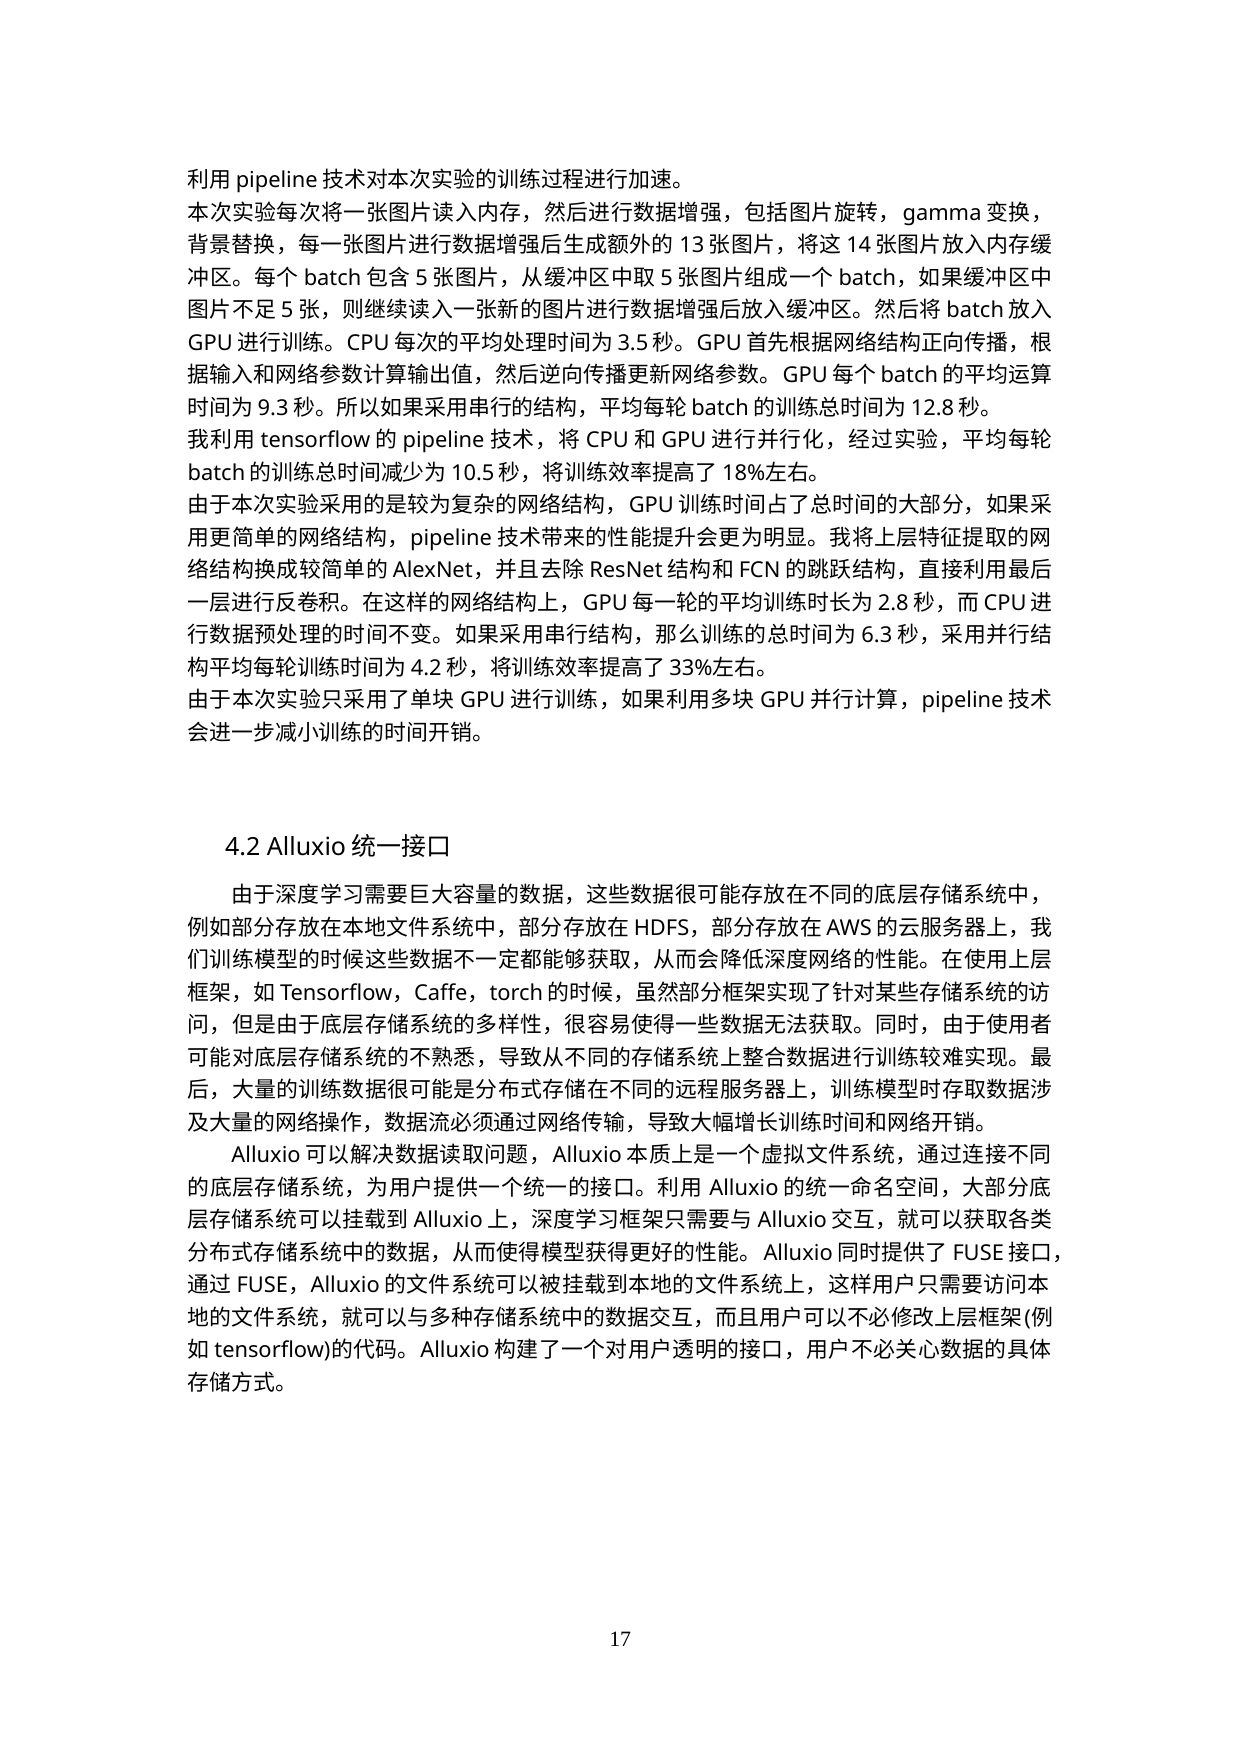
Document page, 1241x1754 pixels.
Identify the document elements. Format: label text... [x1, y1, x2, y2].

text 4.2 Alluxio统一接口 [225, 812, 1053, 877]
text 我利用tensorflow的pipeline技术，将CPU和GPU进行并行化，经过实验，平均每轮batch的训练总时间减少为10.5秒，将训练效率提高了18%左右。 [187, 422, 1053, 487]
text 由于本次实验采用的是较为复杂的网络结构，GPU训练时间占了总时间的大部分，如果采用更简单的网络结构，pipeline技术带来的性能提升会更为明显。我将上层特征提取的网络结构换成较简单的AlexNet，并且去除ResNet结构和FCN的跳跃结构，直接利用最后一层进行反卷积。在这样的网络结构上，GPU每一轮的平均训练时长为2.8秒，而CPU进行数据预处理的时间不变。如果采用串行结构，那么训练的总时间为6.3秒，采用并行结构平均每轮训练时间为4.2秒，将训练效率提高了33%左右。 [187, 487, 1053, 682]
text 由于本次实验只采用了单块GPU进行训练，如果利用多块GPU并行计算，pipeline技术会进一步减小训练的时间开销。 [187, 682, 1053, 747]
text 本次实验每次将一张图片读入内存，然后进行数据增强，包括图片旋转，gamma变换，背景替换，每一张图片进行数据增强后生成额外的13张图片，将这14张图片放入内存缓冲区。每个batch包含5张图片，从缓冲区中取5张图片组成一个batch，如果缓冲区中图片不足5张，则继续读入一张新的图片进行数据增强后放入缓冲区。然后将batch放入GPU进行训练。CPU每次的平均处理时间为3.5秒。GPU首先根据网络结构正向传播，根据输入和网络参数计算输出值，然后逆向传播更新网络参数。GPU每个batch的平均运算时间为9.3秒。所以如果采用串行的结构，平均每轮batch的训练总时间为12.8秒。 [187, 194, 1053, 422]
text 利用pipeline技术对本次实验的训练过程进行加速。 [187, 162, 1053, 194]
text Alluxio可以解决数据读取问题，Alluxio本质上是一个虚拟文件系统，通过连接不同的底层存储系统，为用户提供一个统一的接口。利用Alluxio的统一命名空间，大部分底层存储系统可以挂载到Alluxio上，深度学习框架只需要与Alluxio交互，就可以获取各类分布式存储系统中的数据，从而使得模型获得更好的性能。Alluxio同时提供了FUSE接口，通过FUSE，Alluxio的文件系统可以被挂载到本地的文件系统上，这样用户只需要访问本地的文件系统，就可以与多种存储系统中的数据交互，而且用户可以不必修改上层框架(例如tensorflow)的代码。Alluxio构建了一个对用户透明的接口，用户不必关心数据的具体存储方式。 [187, 1137, 1053, 1397]
text 由于深度学习需要巨大容量的数据，这些数据很可能存放在不同的底层存储系统中，例如部分存放在本地文件系统中，部分存放在HDFS，部分存放在AWS的云服务器上，我们训练模型的时候这些数据不一定都能够获取，从而会降低深度网络的性能。在使用上层框架，如Tensorflow，Caffe，torch的时候，虽然部分框架实现了针对某些存储系统的访问，但是由于底层存储系统的多样性，很容易使得一些数据无法获取。同时，由于使用者可能对底层存储系统的不熟悉，导致从不同的存储系统上整合数据进行训练较难实现。最后，大量的训练数据很可能是分布式存储在不同的远程服务器上，训练模型时存取数据涉及大量的网络操作，数据流必须通过网络传输，导致大幅增长训练时间和网络开销。 [187, 877, 1053, 1137]
